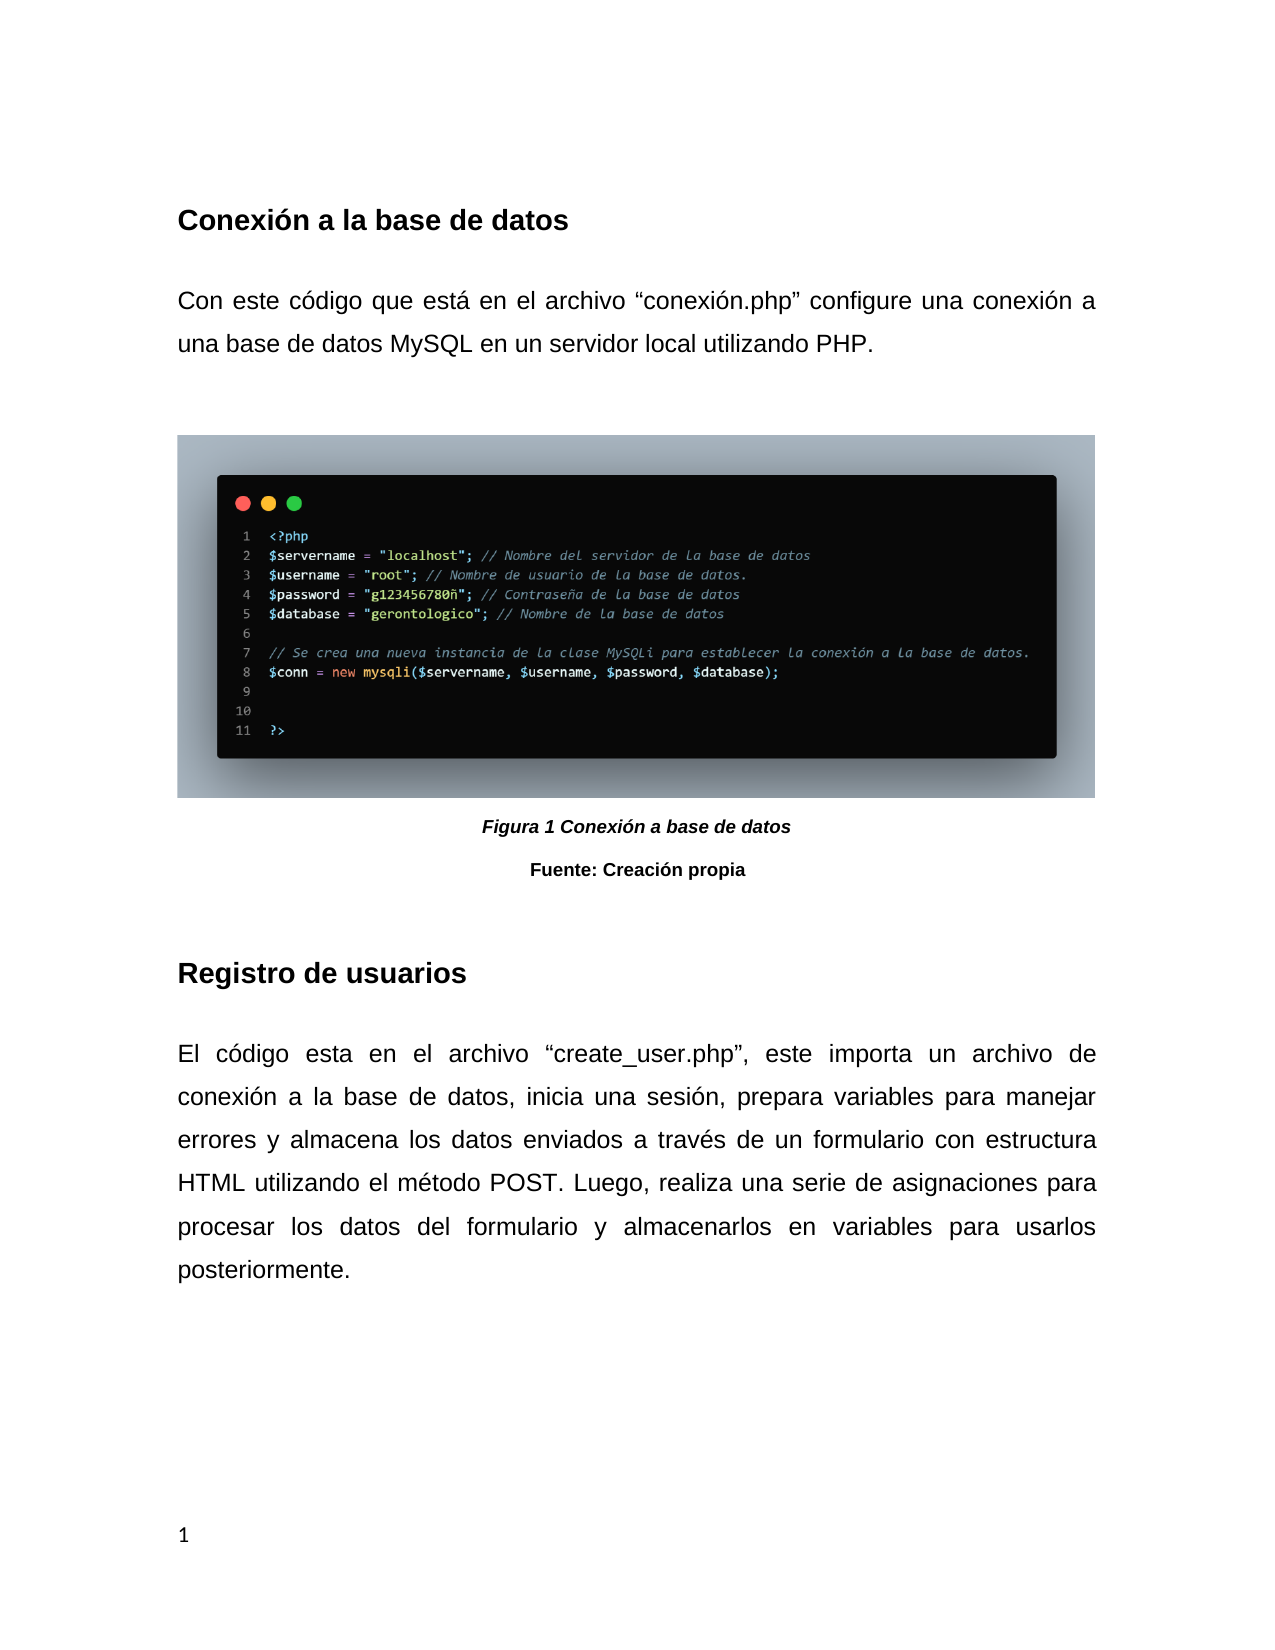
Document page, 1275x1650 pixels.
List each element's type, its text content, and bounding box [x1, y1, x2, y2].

subtitle Conexión a la base de datos [177, 203, 1098, 236]
subtitle Registro de usuarios [177, 956, 1098, 989]
picture [177, 435, 1095, 798]
text El código esta en el archivo “create_user.php”, este importa un archivo de conexión a la base de datos, inicia una sesión, prepara variables para manejar errores y almacena los datos enviados a través de un formulario con estructura HTML utilizando el método POST. Luego, realiza una serie de asignaciones para procesar los datos del formulario y almacenarlos en variables para usarlos posteriormente. [177, 1039, 1098, 1283]
text Con este código que está en el archivo “conexión.php” configure una conexión a una base de datos MySQL en un servidor local utilizando PHP. [177, 286, 1098, 358]
text Fuente: Creación propia [177, 858, 1098, 880]
